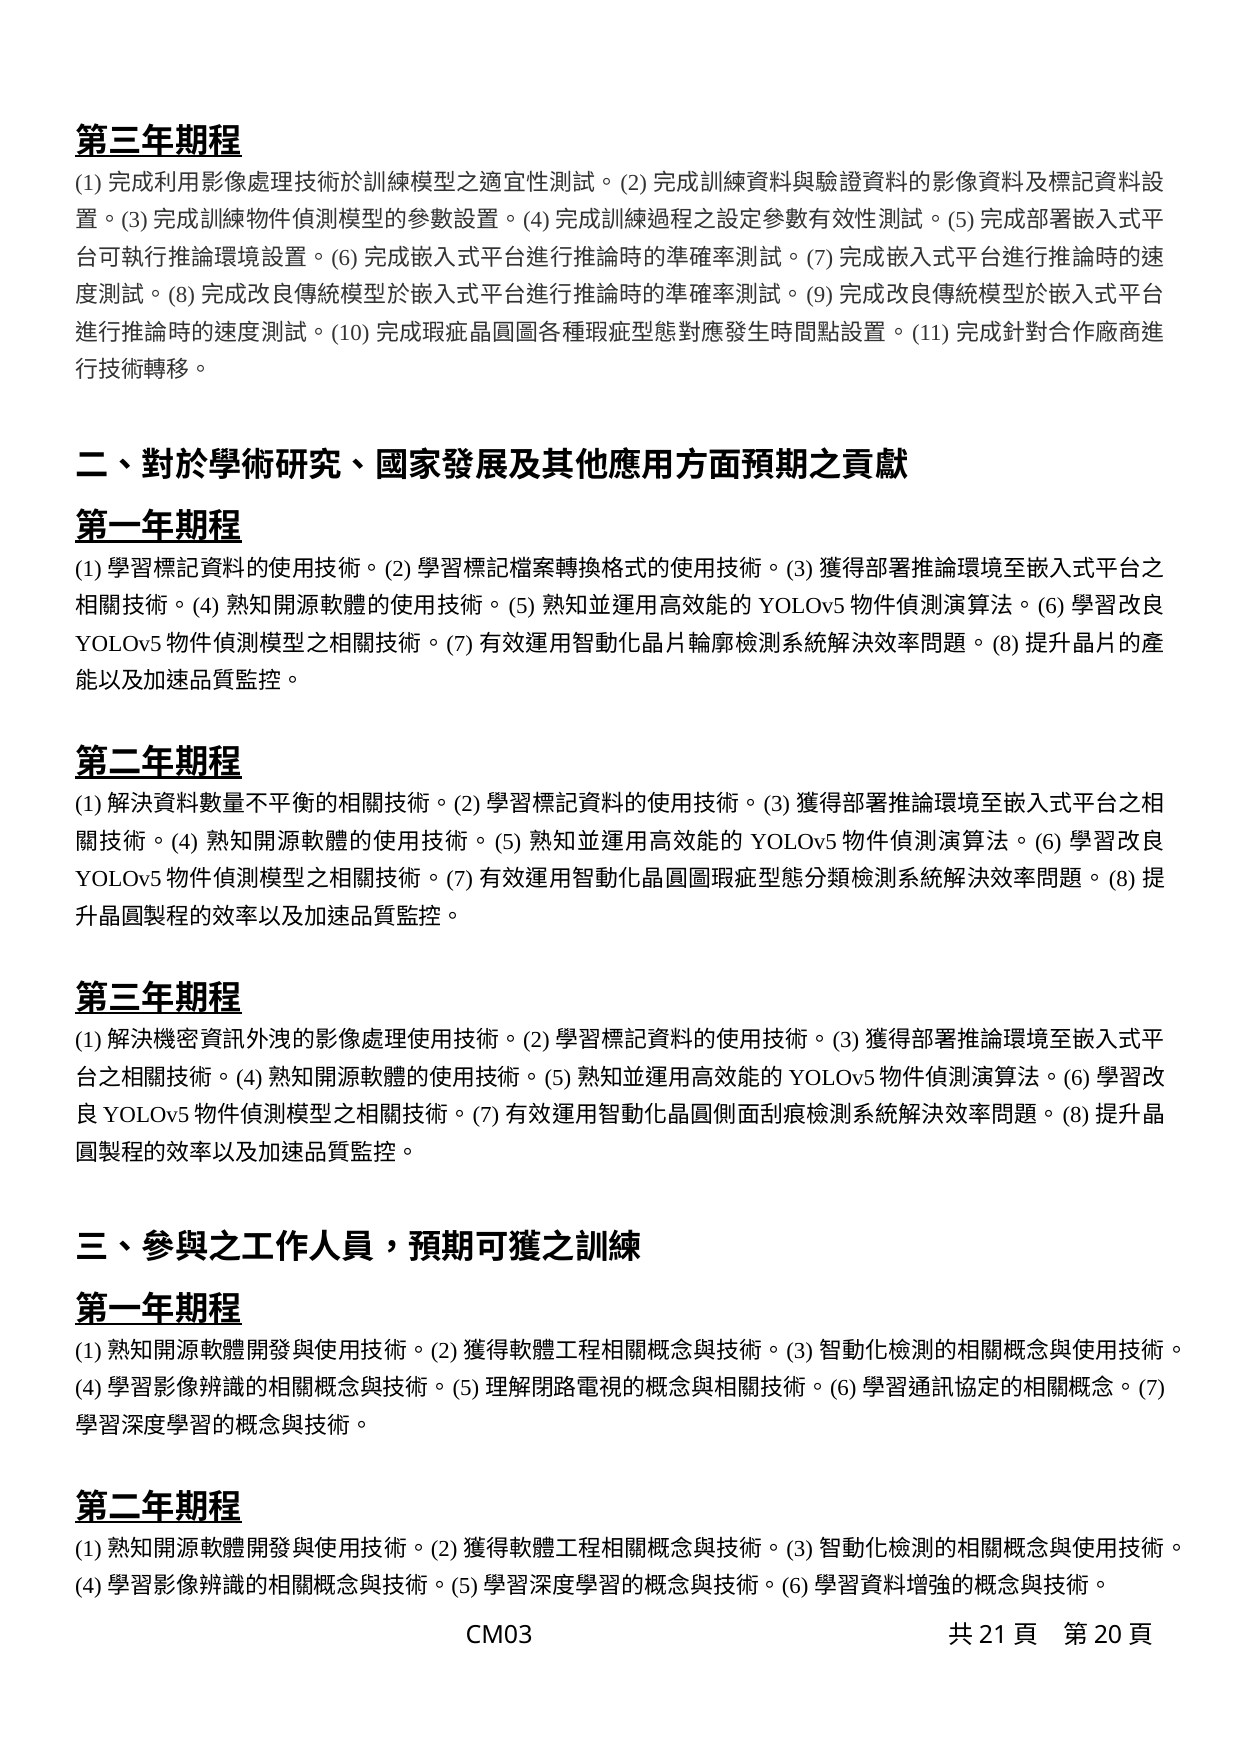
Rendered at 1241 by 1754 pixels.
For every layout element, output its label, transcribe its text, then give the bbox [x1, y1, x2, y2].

text 三、參與之工作人員，預期可獲之訓練 [75, 1206, 1165, 1281]
text 第一年期程 [75, 499, 1165, 547]
text 第二年期程 [75, 735, 1165, 783]
text (1) 熟知開源軟體開發與使用技術。(2) 獲得軟體工程相關概念與技術。(3) 智動化檢測的相關概念與使用技術。(4) 學習影像辨識的相關概念與技術。(5) 學習深度學習的概念與技術。(6) 學習資料增強的概念與技術。 [75, 1528, 1165, 1603]
text (1) 學習標記資料的使用技術。(2) 學習標記檔案轉換格式的使用技術。(3) 獲得部署推論環境至嵌入式平台之相關技術。(4) 熟知開源軟體的使用技術。(5) 熟知並運用高效能的YOLOv5物件偵測演算法。(6) 學習改良YOLOv5物件偵測模型之相關技術。(7) 有效運用智動化晶片輪廓檢測系統解決效率問題。(8) 提升晶片的產能以及加速品質監控。 [75, 547, 1165, 697]
text (1) 解決資料數量不平衡的相關技術。(2) 學習標記資料的使用技術。(3) 獲得部署推論環境至嵌入式平台之相關技術。(4) 熟知開源軟體的使用技術。(5) 熟知並運用高效能的YOLOv5物件偵測演算法。(6) 學習改良YOLOv5物件偵測模型之相關技術。(7) 有效運用智動化晶圓圖瑕疵型態分類檢測系統解決效率問題。(8) 提升晶圓製程的效率以及加速品質監控。 [75, 783, 1165, 933]
text 第三年期程 [75, 971, 1165, 1019]
text 第三年期程 [75, 113, 1165, 162]
text 二、對於學術研究、國家發展及其他應用方面預期之貢獻 [75, 424, 1165, 499]
text (1) 熟知開源軟體開發與使用技術。(2) 獲得軟體工程相關概念與技術。(3) 智動化檢測的相關概念與使用技術。(4) 學習影像辨識的相關概念與技術。(5) 理解閉路電視的概念與相關技術。(6) 學習通訊協定的相關概念。(7) 學習深度學習的概念與技術。 [75, 1329, 1165, 1442]
text 第二年期程 [75, 1479, 1165, 1528]
text 第一年期程 [75, 1281, 1165, 1329]
text (1) 解決機密資訊外洩的影像處理使用技術。(2) 學習標記資料的使用技術。(3) 獲得部署推論環境至嵌入式平台之相關技術。(4) 熟知開源軟體的使用技術。(5) 熟知並運用高效能的YOLOv5物件偵測演算法。(6) 學習改良YOLOv5物件偵測模型之相關技術。(7) 有效運用智動化晶圓側面刮痕檢測系統解決效率問題。(8) 提升晶圓製程的效率以及加速品質監控。 [75, 1019, 1165, 1169]
text (1) 完成利用影像處理技術於訓練模型之適宜性測試。(2) 完成訓練資料與驗證資料的影像資料及標記資料設置。(3) 完成訓練物件偵測模型的參數設置。(4) 完成訓練過程之設定參數有效性測試。(5) 完成部署嵌入式平台可執行推論環境設置。(6) 完成嵌入式平台進行推論時的準確率測試。(7) 完成嵌入式平台進行推論時的速度測試。(8) 完成改良傳統模型於嵌入式平台進行推論時的準確率測試。(9) 完成改良傳統模型於嵌入式平台進行推論時的速度測試。(10) 完成瑕疵晶圓圖各種瑕疵型態對應發生時間點設置。(11) 完成針對合作廠商進行技術轉移。 [75, 162, 1165, 387]
